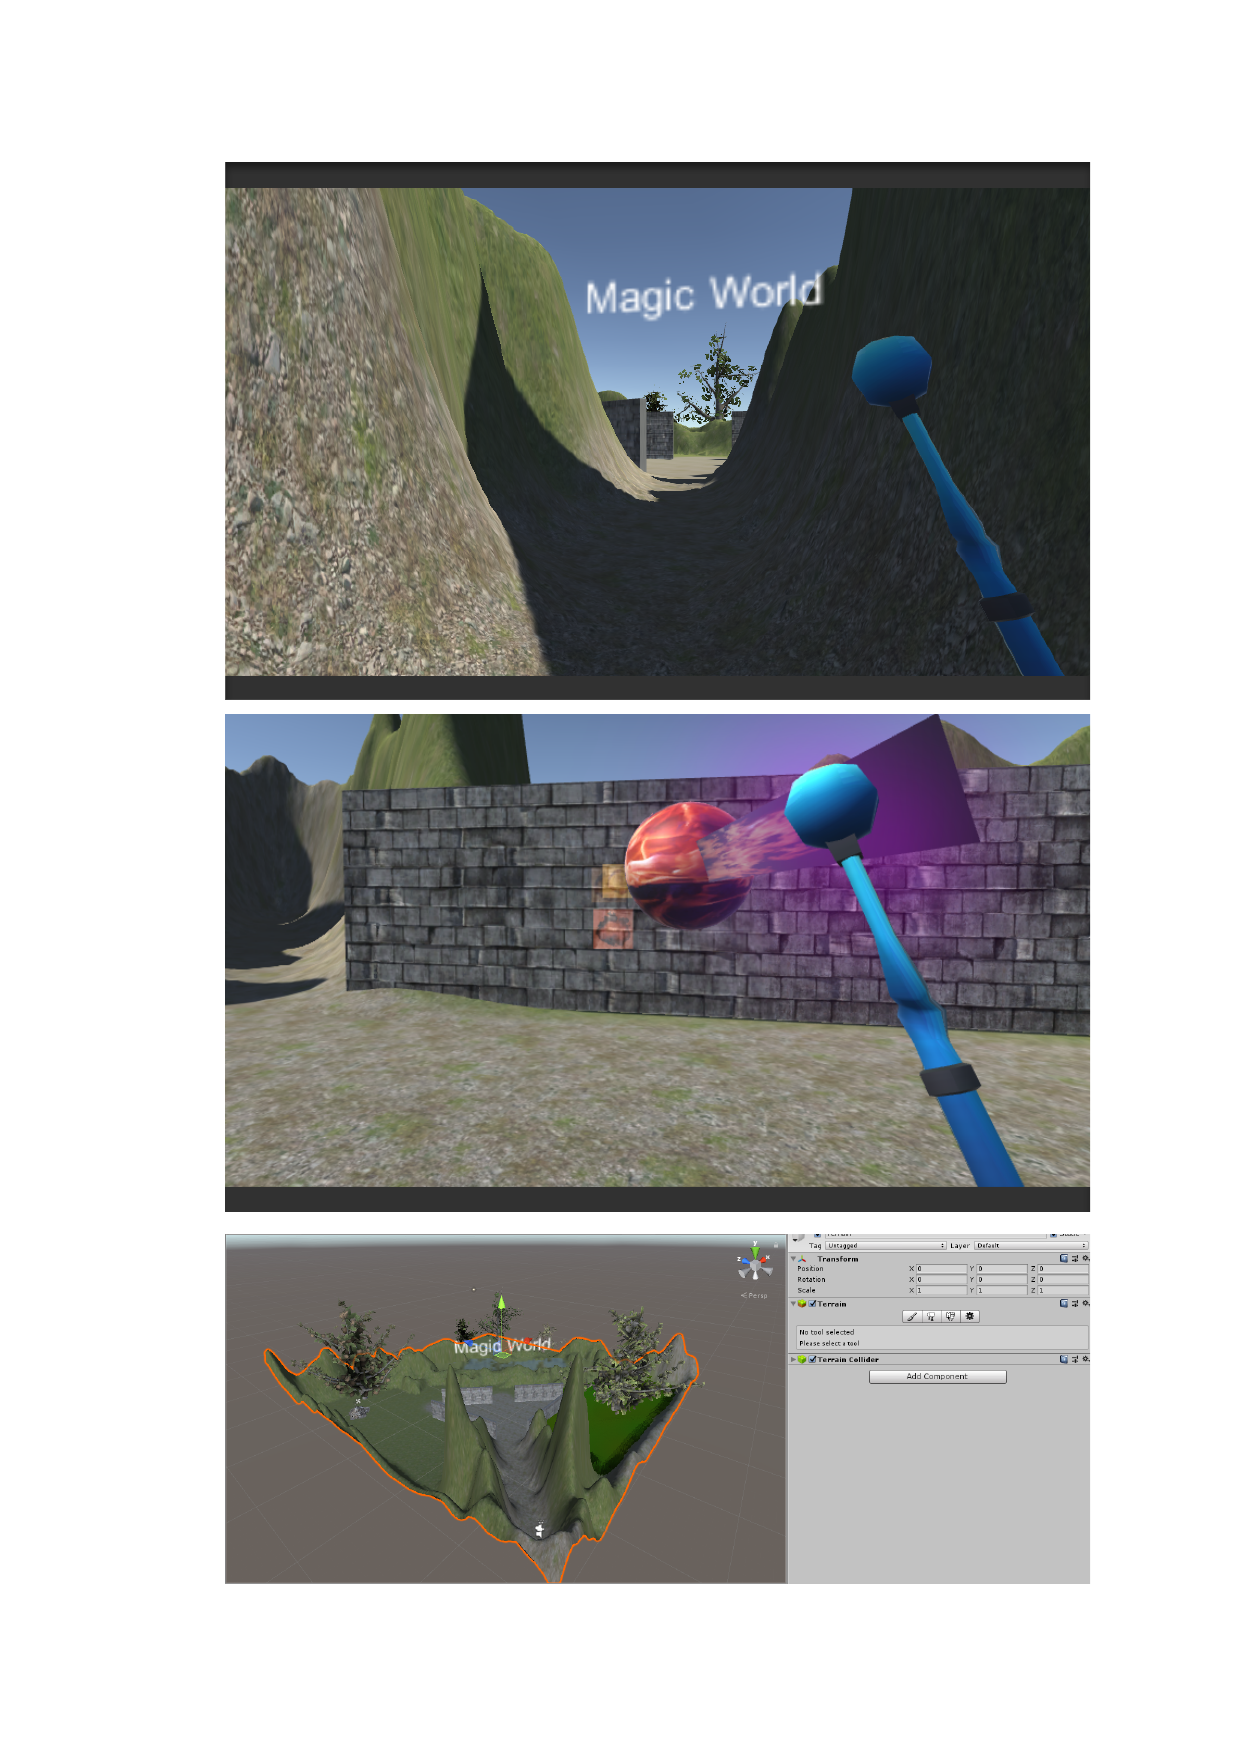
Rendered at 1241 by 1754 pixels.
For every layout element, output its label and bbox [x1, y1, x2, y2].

picture [225, 714, 1091, 1212]
picture [225, 1234, 1091, 1584]
picture [225, 162, 1091, 700]
